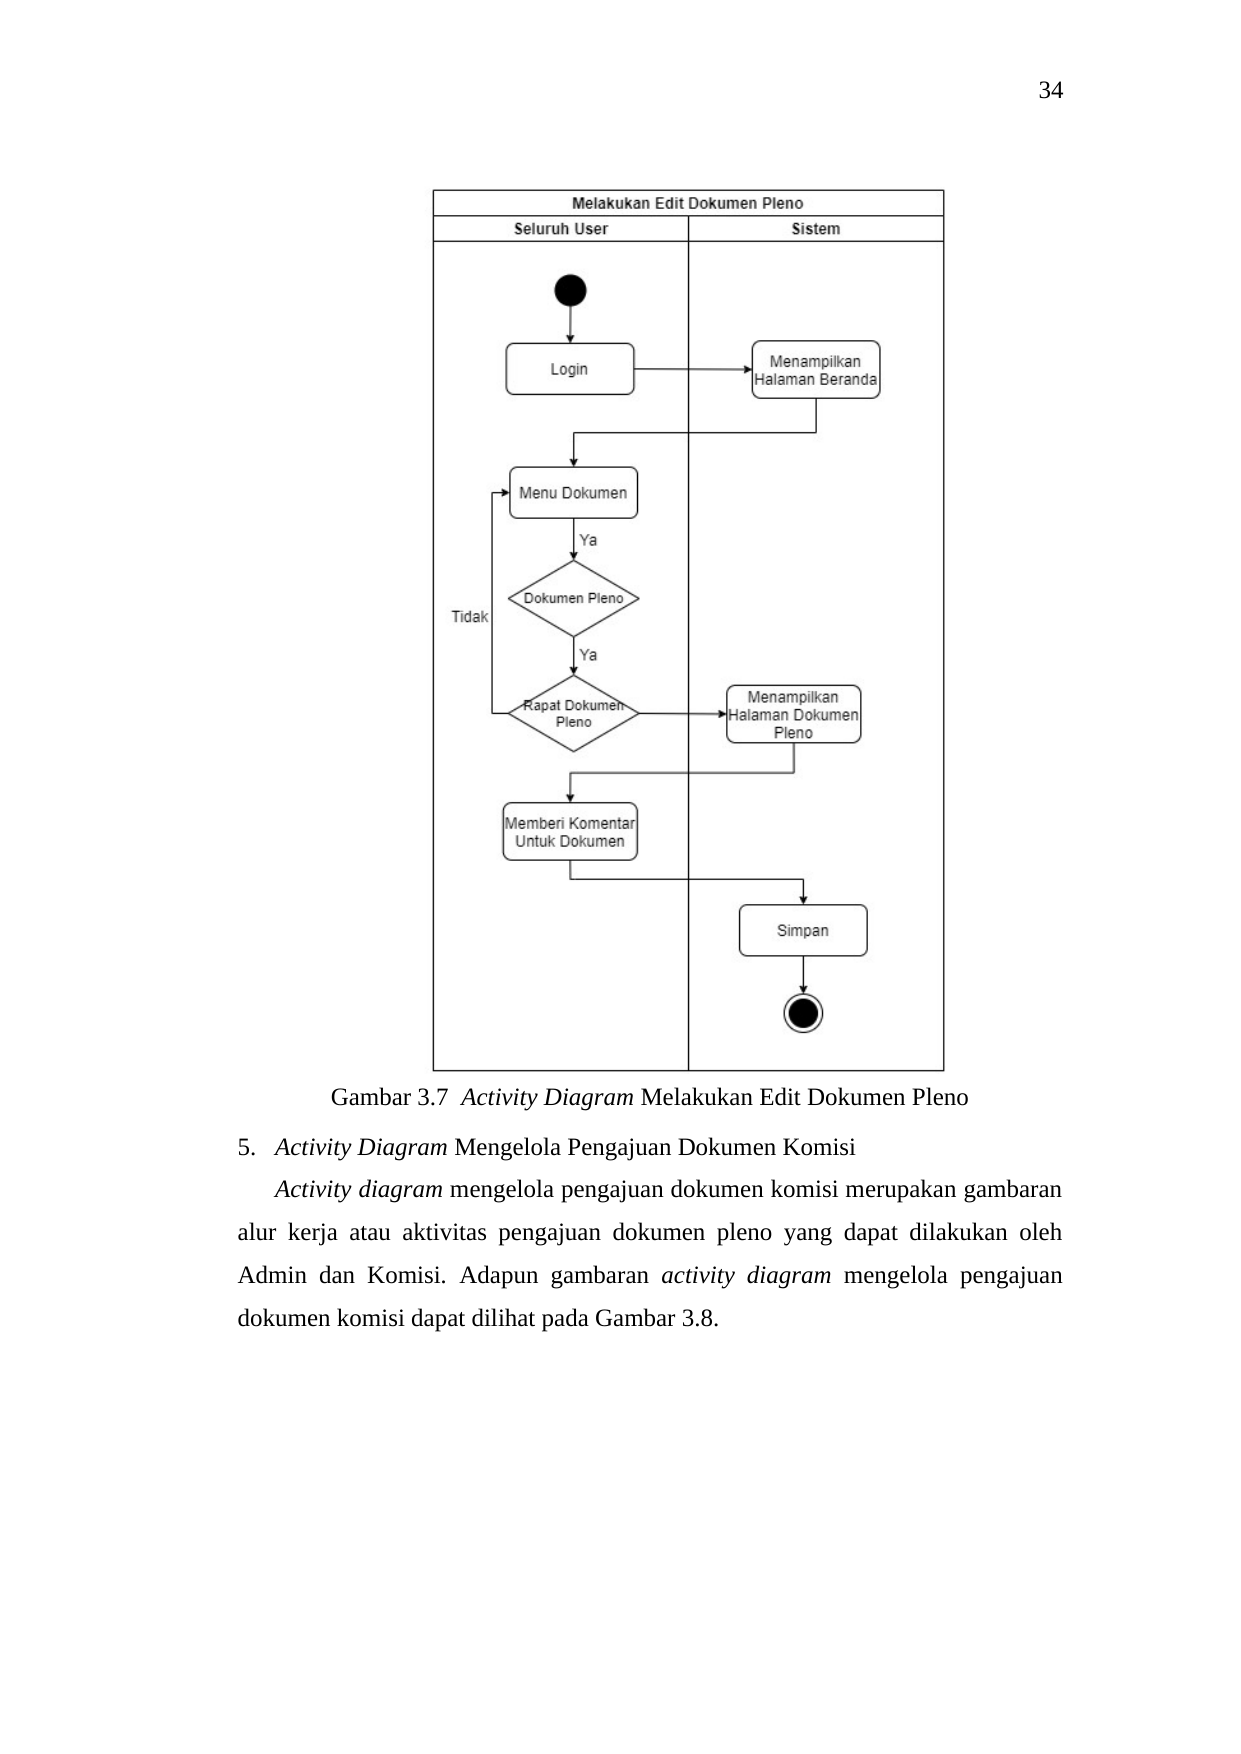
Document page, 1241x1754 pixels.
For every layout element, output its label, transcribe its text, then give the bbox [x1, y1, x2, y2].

picture [415, 177, 956, 1074]
text Activity diagram mengelola pengajuan dokumen komisi merupakan gambaran alur kerja atau aktivitas pengajuan dokumen pleno yang dapat dilakukan oleh Admin dan Komisi. Adapun gambaran activity diagram mengelola pengajuan dokumen komisi dapat dilihat pada Gambar 3.8. [237, 1174, 1063, 1332]
text Gambar 3.7 Activity Diagram Melakukan Edit Dokumen Pleno [244, 1082, 1055, 1111]
list Activity Diagram Mengelola Pengajuan Dokumen Komisi [237, 1132, 1063, 1160]
